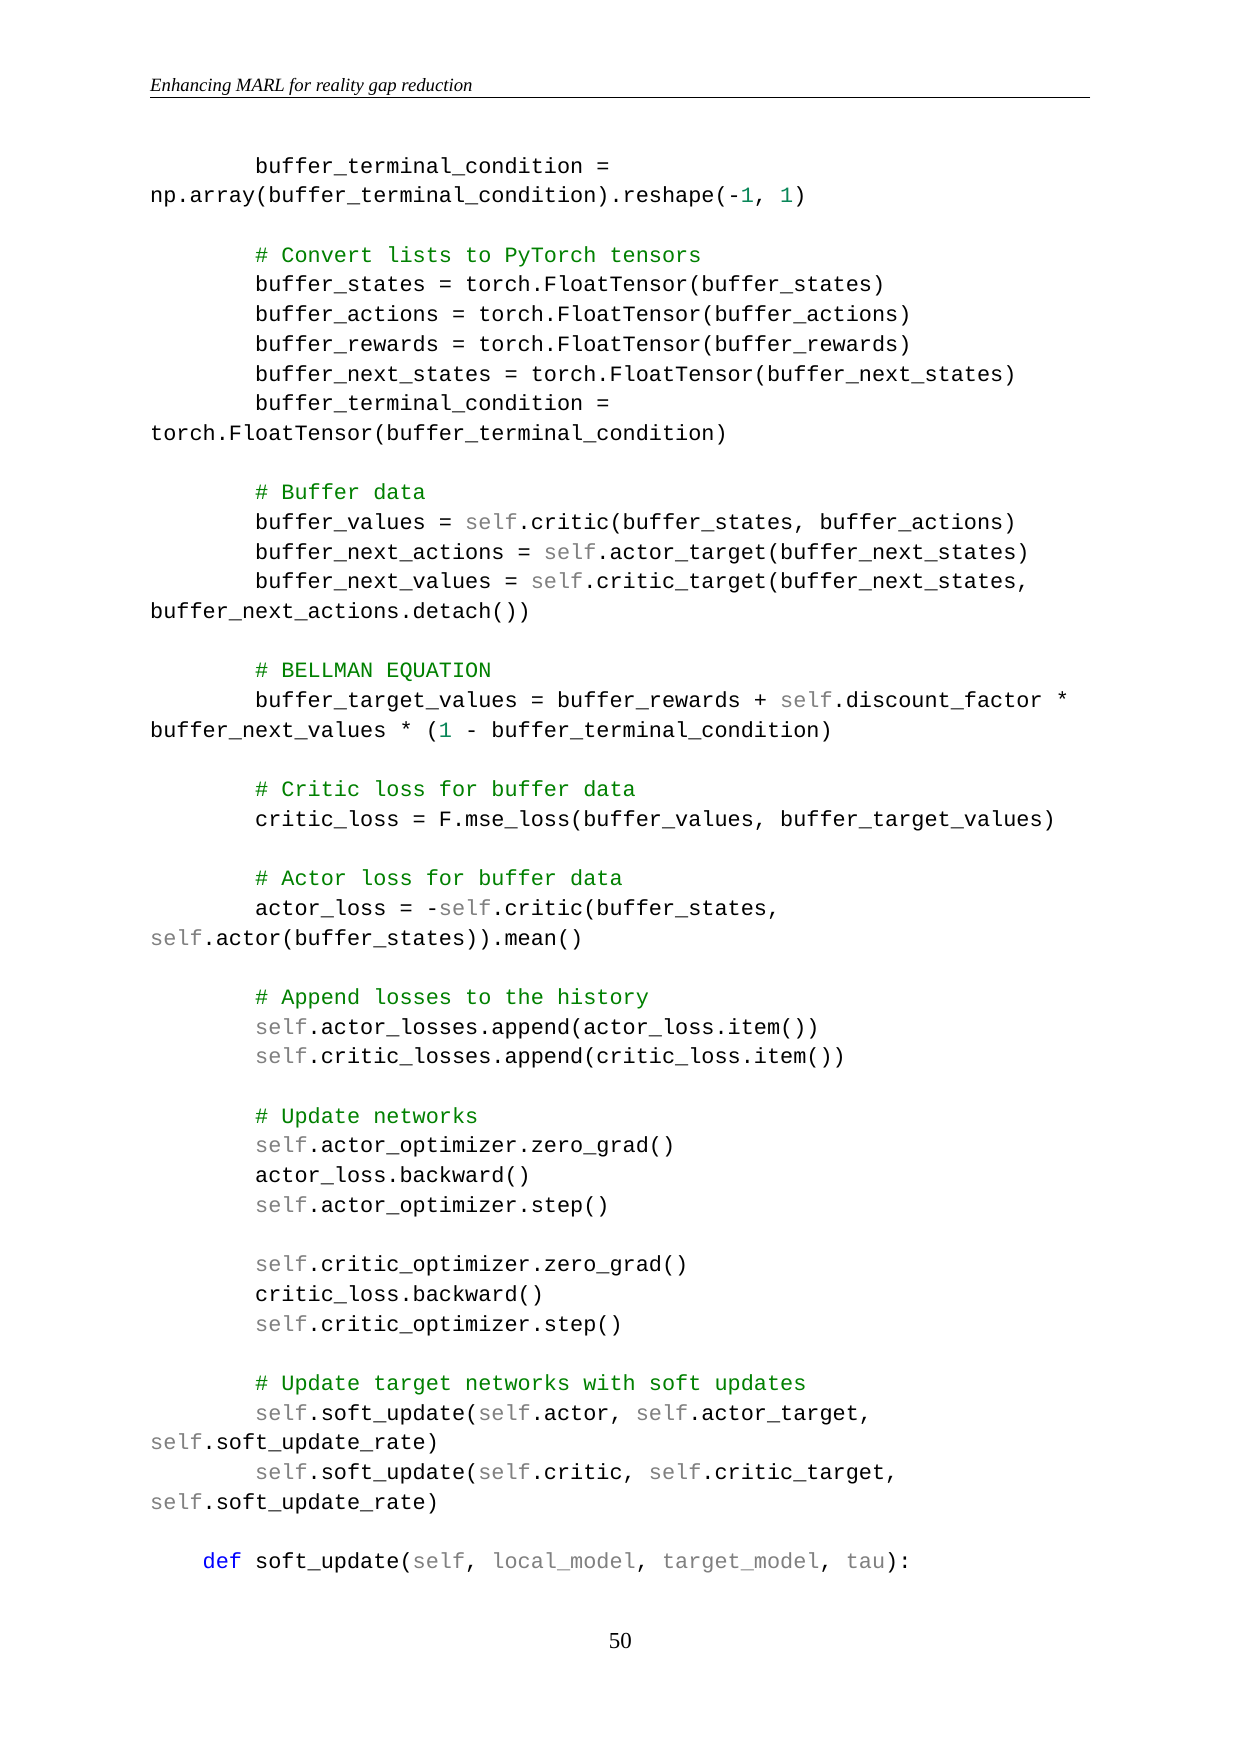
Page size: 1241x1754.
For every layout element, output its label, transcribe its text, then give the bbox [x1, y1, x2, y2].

text # BELLMAN EQUATION [150, 655, 1090, 684]
text buffer_terminal_condition = np.array(buffer_terminal_condition).reshape(-1, 1) [150, 150, 1090, 209]
text # Update target networks with soft updates [150, 1367, 1090, 1397]
text actor_loss = -self.critic(buffer_states, self.actor(buffer_states)).mean() [150, 892, 1090, 952]
text # Update networks [150, 1100, 1090, 1130]
text # Actor loss for buffer data [150, 862, 1090, 892]
text buffer_values = self.critic(buffer_states, buffer_actions) [150, 506, 1090, 536]
text # Critic loss for buffer data [150, 773, 1090, 803]
text # Buffer data [150, 477, 1090, 506]
text self.critic_optimizer.zero_grad() [150, 1248, 1090, 1278]
text buffer_terminal_condition = torch.FloatTensor(buffer_terminal_condition) [150, 387, 1090, 447]
text buffer_next_values = self.critic_target(buffer_next_states, buffer_next_actions.detach()) [150, 566, 1090, 625]
text self.critic_optimizer.step() [150, 1308, 1090, 1337]
text buffer_rewards = torch.FloatTensor(buffer_rewards) [150, 328, 1090, 358]
text self.soft_update(self.actor, self.actor_target, self.soft_update_rate) [150, 1397, 1090, 1456]
text critic_loss = F.mse_loss(buffer_values, buffer_target_values) [150, 803, 1090, 833]
text # Convert lists to PyTorch tensors [150, 239, 1090, 269]
text # Append losses to the history [150, 981, 1090, 1011]
text self.actor_optimizer.step() [150, 1189, 1090, 1219]
text def soft_update(self, local_model, target_model, tau): [150, 1545, 1090, 1575]
text self.actor_optimizer.zero_grad() [150, 1130, 1090, 1159]
text buffer_actions = torch.FloatTensor(buffer_actions) [150, 298, 1090, 328]
text self.soft_update(self.critic, self.critic_target, self.soft_update_rate) [150, 1456, 1090, 1516]
text buffer_states = torch.FloatTensor(buffer_states) [150, 269, 1090, 298]
text buffer_next_actions = self.actor_target(buffer_next_states) [150, 536, 1090, 566]
text critic_loss.backward() [150, 1278, 1090, 1308]
text actor_loss.backward() [150, 1159, 1090, 1189]
text self.critic_losses.append(critic_loss.item()) [150, 1041, 1090, 1070]
text self.actor_losses.append(actor_loss.item()) [150, 1011, 1090, 1041]
text buffer_target_values = buffer_rewards + self.discount_factor * buffer_next_values * (1 - buffer_terminal_condition) [150, 684, 1090, 744]
text buffer_next_states = torch.FloatTensor(buffer_next_states) [150, 358, 1090, 387]
